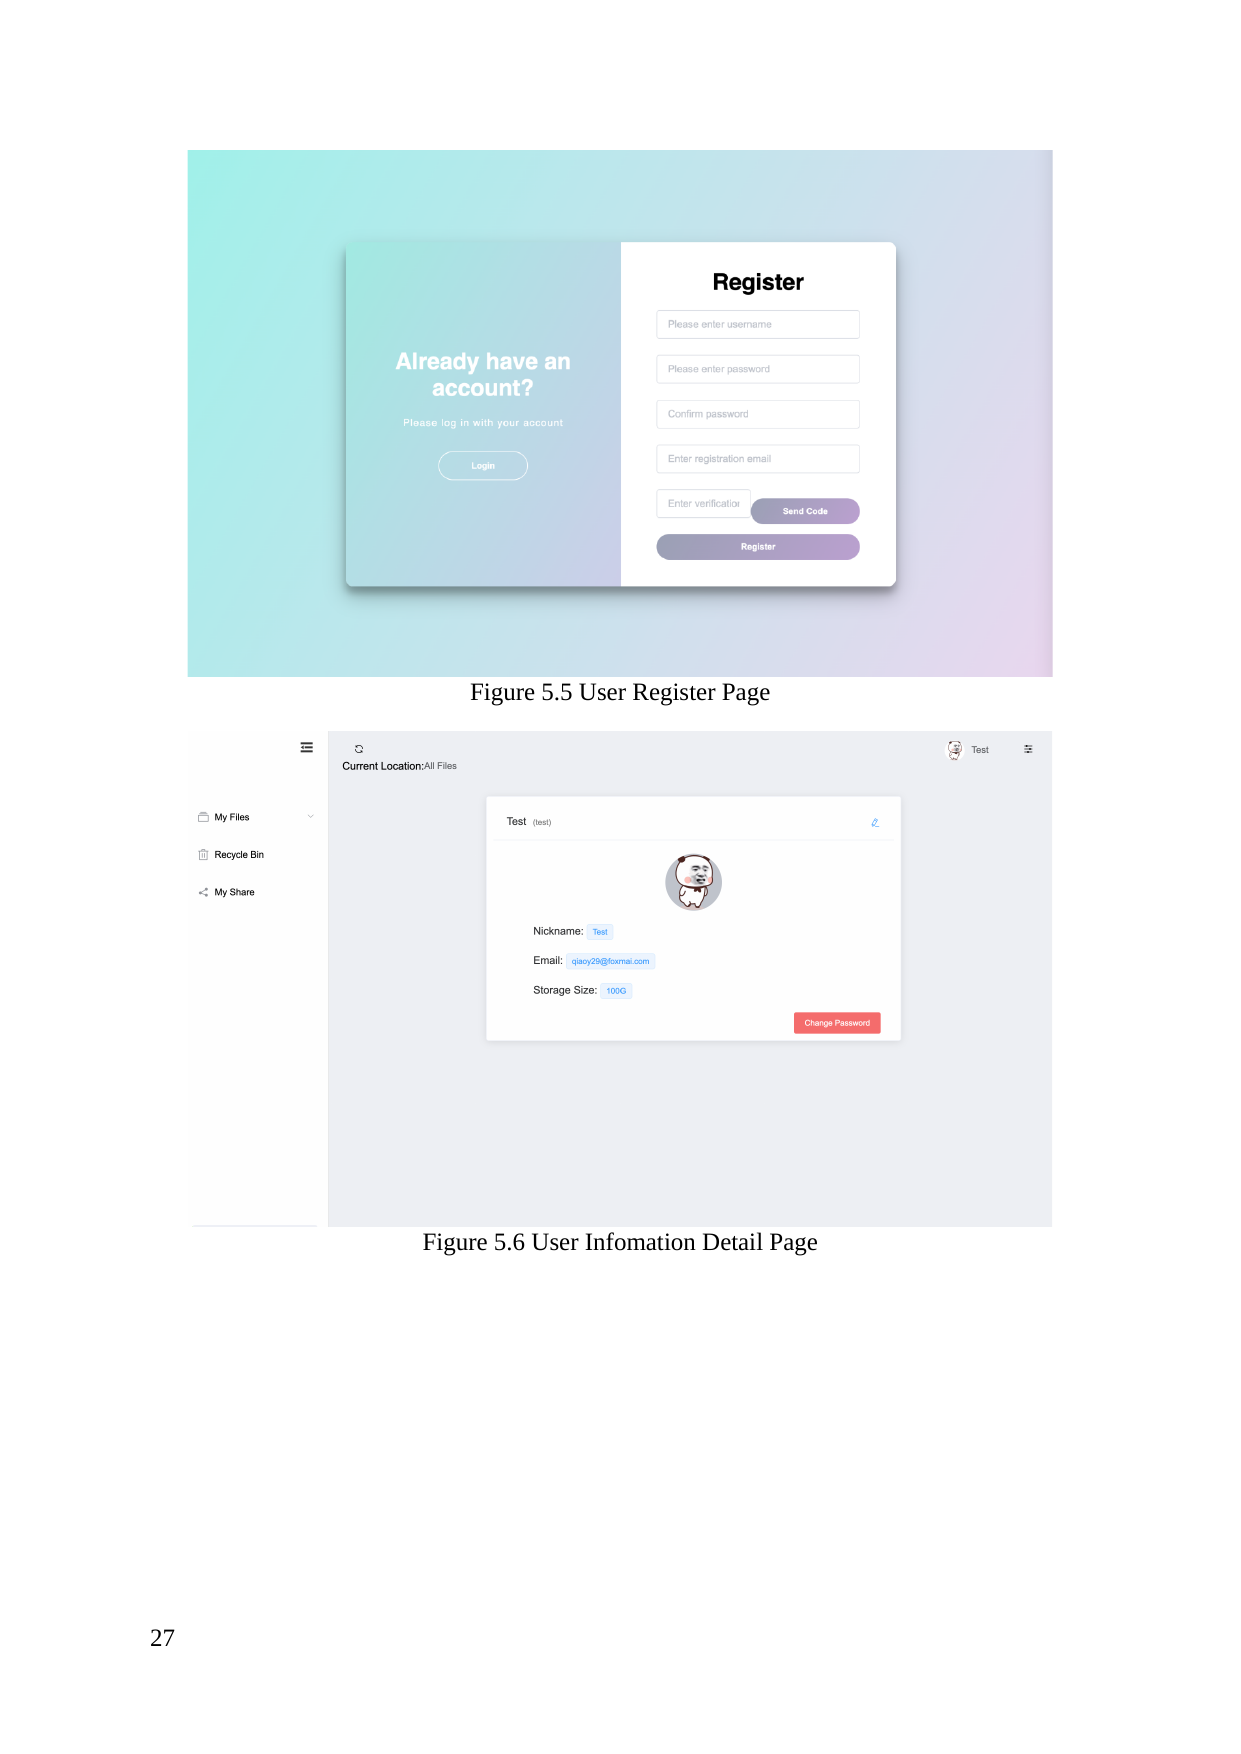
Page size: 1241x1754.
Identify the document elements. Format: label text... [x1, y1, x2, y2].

text Figure 5.6 User Infomation Detail Page [187, 1227, 1053, 1256]
picture [187, 731, 1053, 1227]
text Figure 5.5 User Register Page [187, 677, 1053, 705]
picture [187, 150, 1053, 677]
